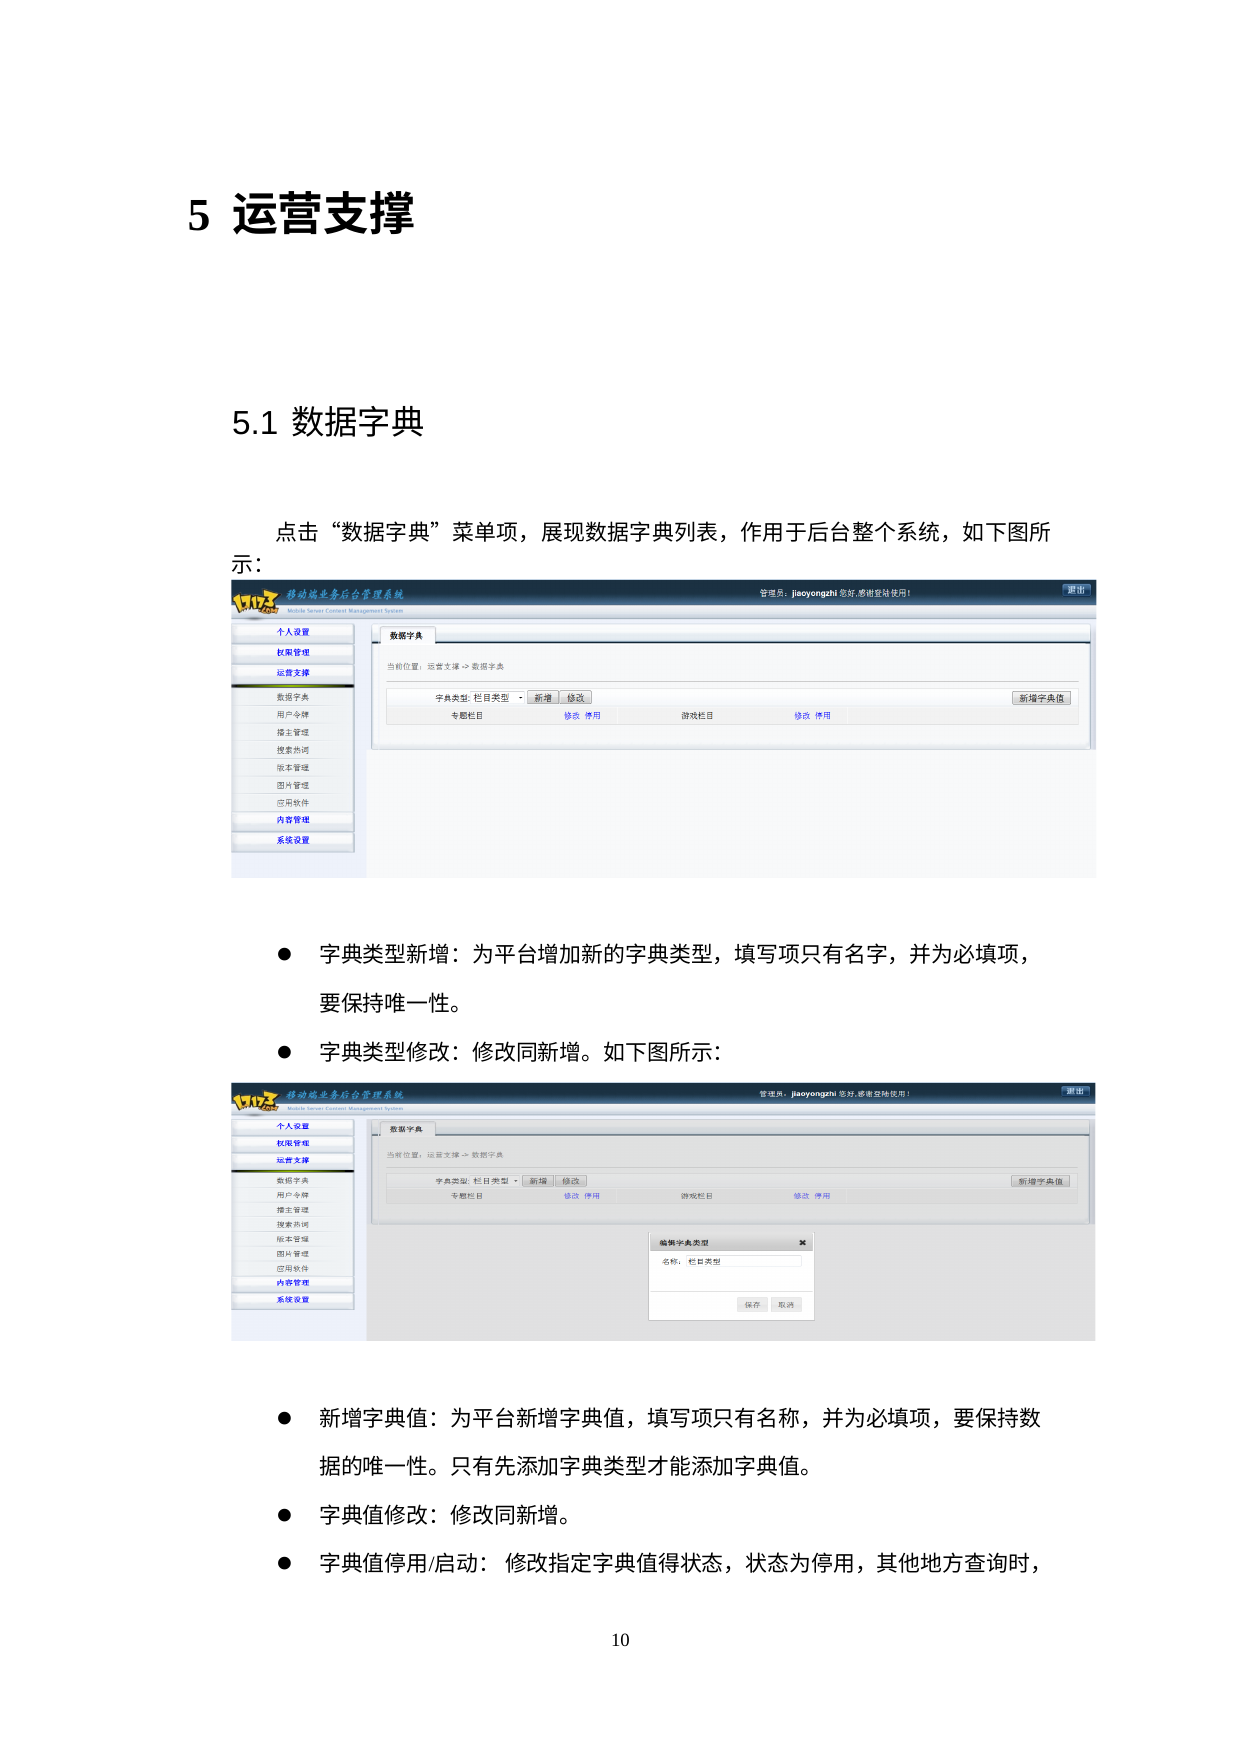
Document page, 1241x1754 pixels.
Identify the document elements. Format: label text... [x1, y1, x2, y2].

list 字典值修改：修改同新增。 [276, 1497, 1053, 1530]
picture [231, 1082, 1096, 1341]
list 字典类型新增：为平台增加新的字典类型，填写项只有名字，并为必填项，要保持唯一性。 [276, 937, 1053, 1018]
list 字典类型修改：修改同新增。如下图所示： [276, 1034, 1053, 1067]
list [276, 1546, 1053, 1578]
list 运营支撑 [187, 162, 1053, 259]
picture [231, 579, 1097, 878]
list 新增字典值：为平台新增字典值，填写项只有名称，并为必填项，要保持数据的唯一性。只有先添加字典类型才能添加字典值。 [276, 1400, 1053, 1481]
text 点击“数据字典”菜单项，展现数据字典列表，作用于后台整个系统，如下图所示： [231, 514, 1053, 579]
subtitle 数据字典 [232, 387, 1053, 452]
